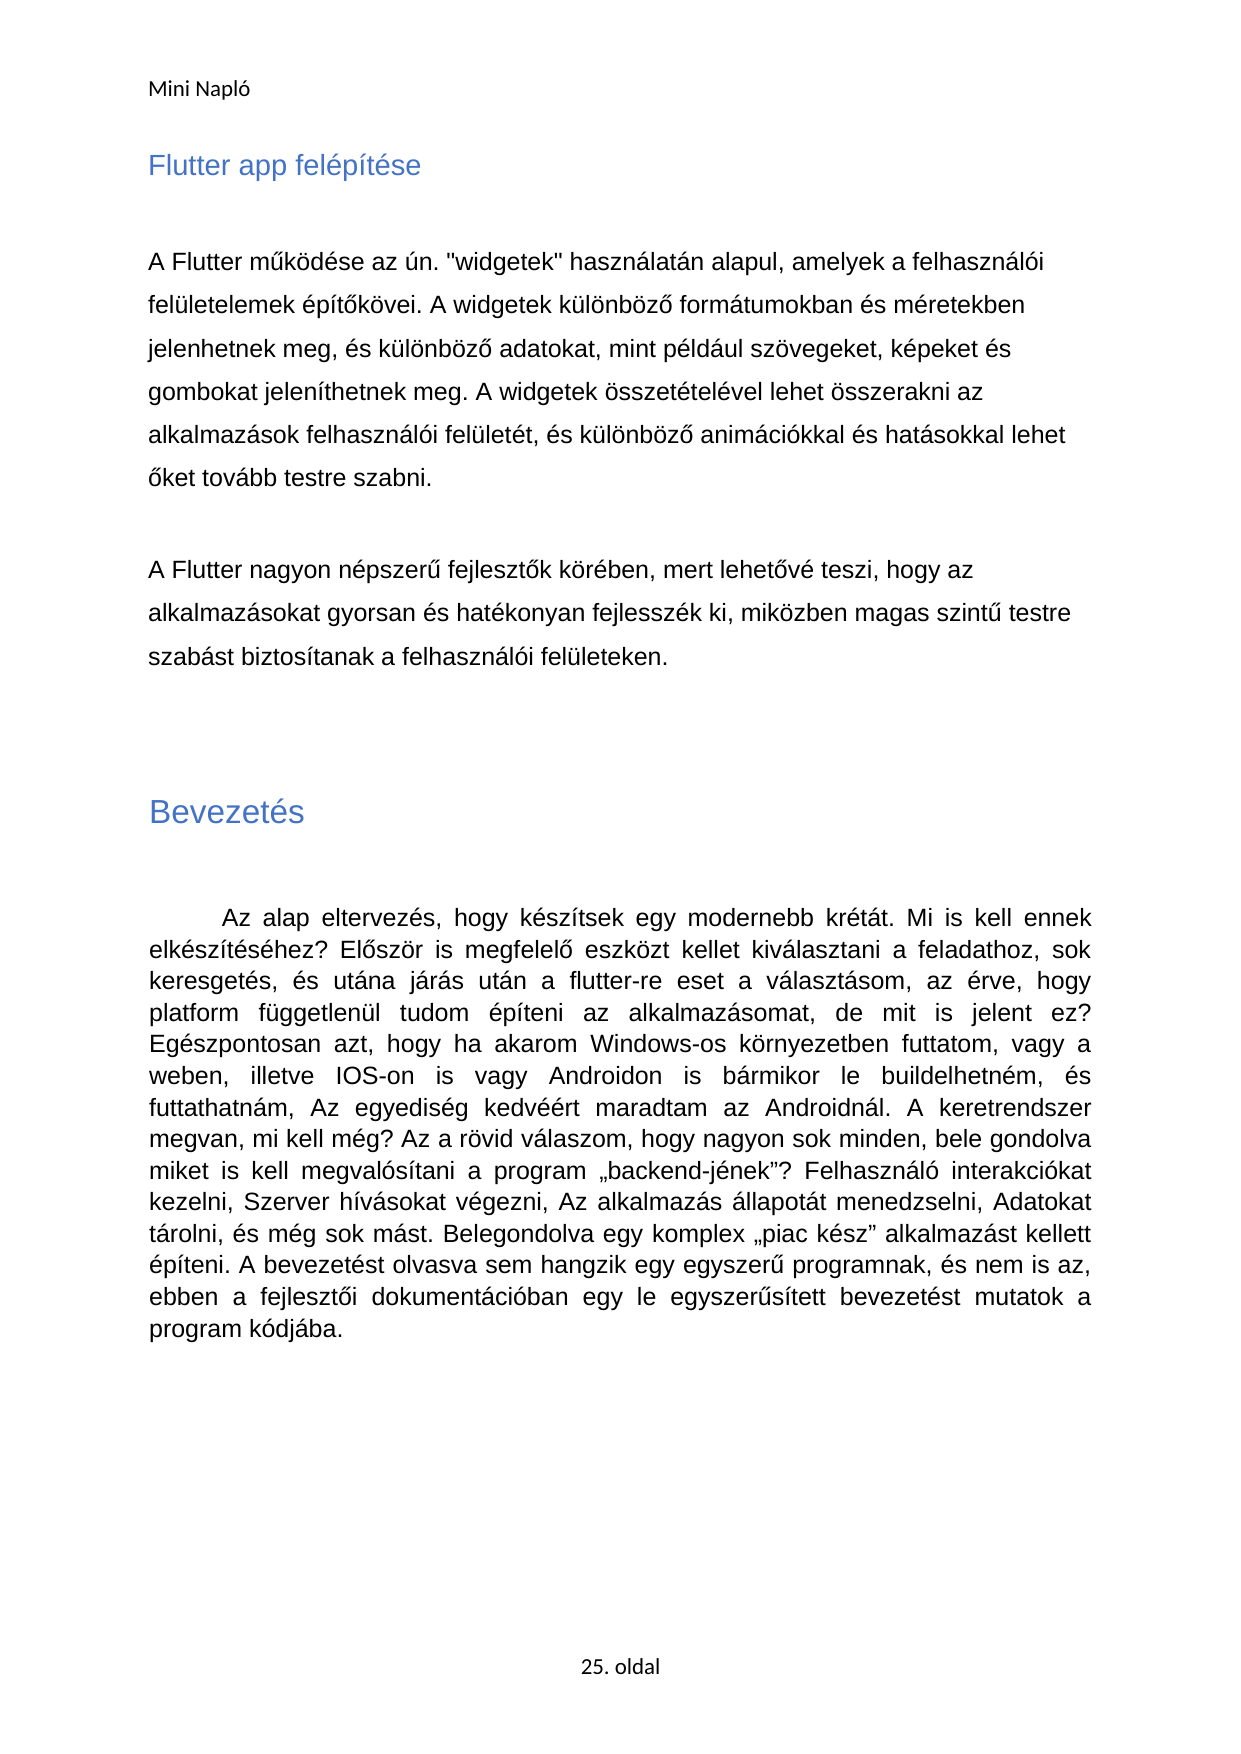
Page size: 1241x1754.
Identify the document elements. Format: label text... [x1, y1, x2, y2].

text Az alap eltervezés, hogy készítsek egy modernebb krétát. Mi is kell ennek elkészítéséhez? Először is megfelelő eszközt kellet kiválasztani a feladathoz, sok keresgetés, és utána járás után a flutter-re eset a választásom, az érve, hogy platform függetlenül tudom építeni az alkalmazásomat, de mit is jelent ez? Egészpontosan azt, hogy ha akarom Windows-os környezetben futtatom, vagy a weben, illetve IOS-on is vagy Androidon is bármikor le buildelhetném, és futtathatnám, Az egyediség kedvéért maradtam az Androidnál. A keretrendszer megvan, mi kell még? Az a rövid válaszom, hogy nagyon sok minden, bele gondolva miket is kell megvalósítani a program „backend-jének”? Felhasználó interakciókat kezelni, Szerver hívásokat végezni, Az alkalmazás állapotát menedzselni, Adatokat tárolni, és még sok mást. Belegondolva egy komplex „piac kész” alkalmazást kellett építeni. A bevezetést olvasva sem hangzik egy egyszerű programnak, és nem is az, ebben a fejlesztői dokumentációban egy le egyszerűsített bevezetést mutatok a program kódjába. [148, 903, 1093, 1342]
text A Flutter működése az ún. "widgetek" használatán alapul, amelyek a felhasználói felületelemek építőkövei. A widgetek különböző formátumokban és méretekben jelenhetnek meg, és különböző adatokat, mint például szövegeket, képeket és gombokat jeleníthetnek meg. A widgetek összetételével lehet összerakni az alkalmazások felhasználói felületét, és különböző animációkkal és hatásokkal lehet őket tovább testre szabni. [148, 247, 1093, 492]
subtitle Bevezetés [148, 793, 1093, 831]
text A Flutter nagyon népszerű fejlesztők körében, mert lehetővé teszi, hogy az alkalmazásokat gyorsan és hatékonyan fejlesszék ki, miközben magas szintű testre szabást biztosítanak a felhasználói felületeken. [148, 555, 1093, 670]
text Flutter app felépítése [148, 148, 1093, 181]
